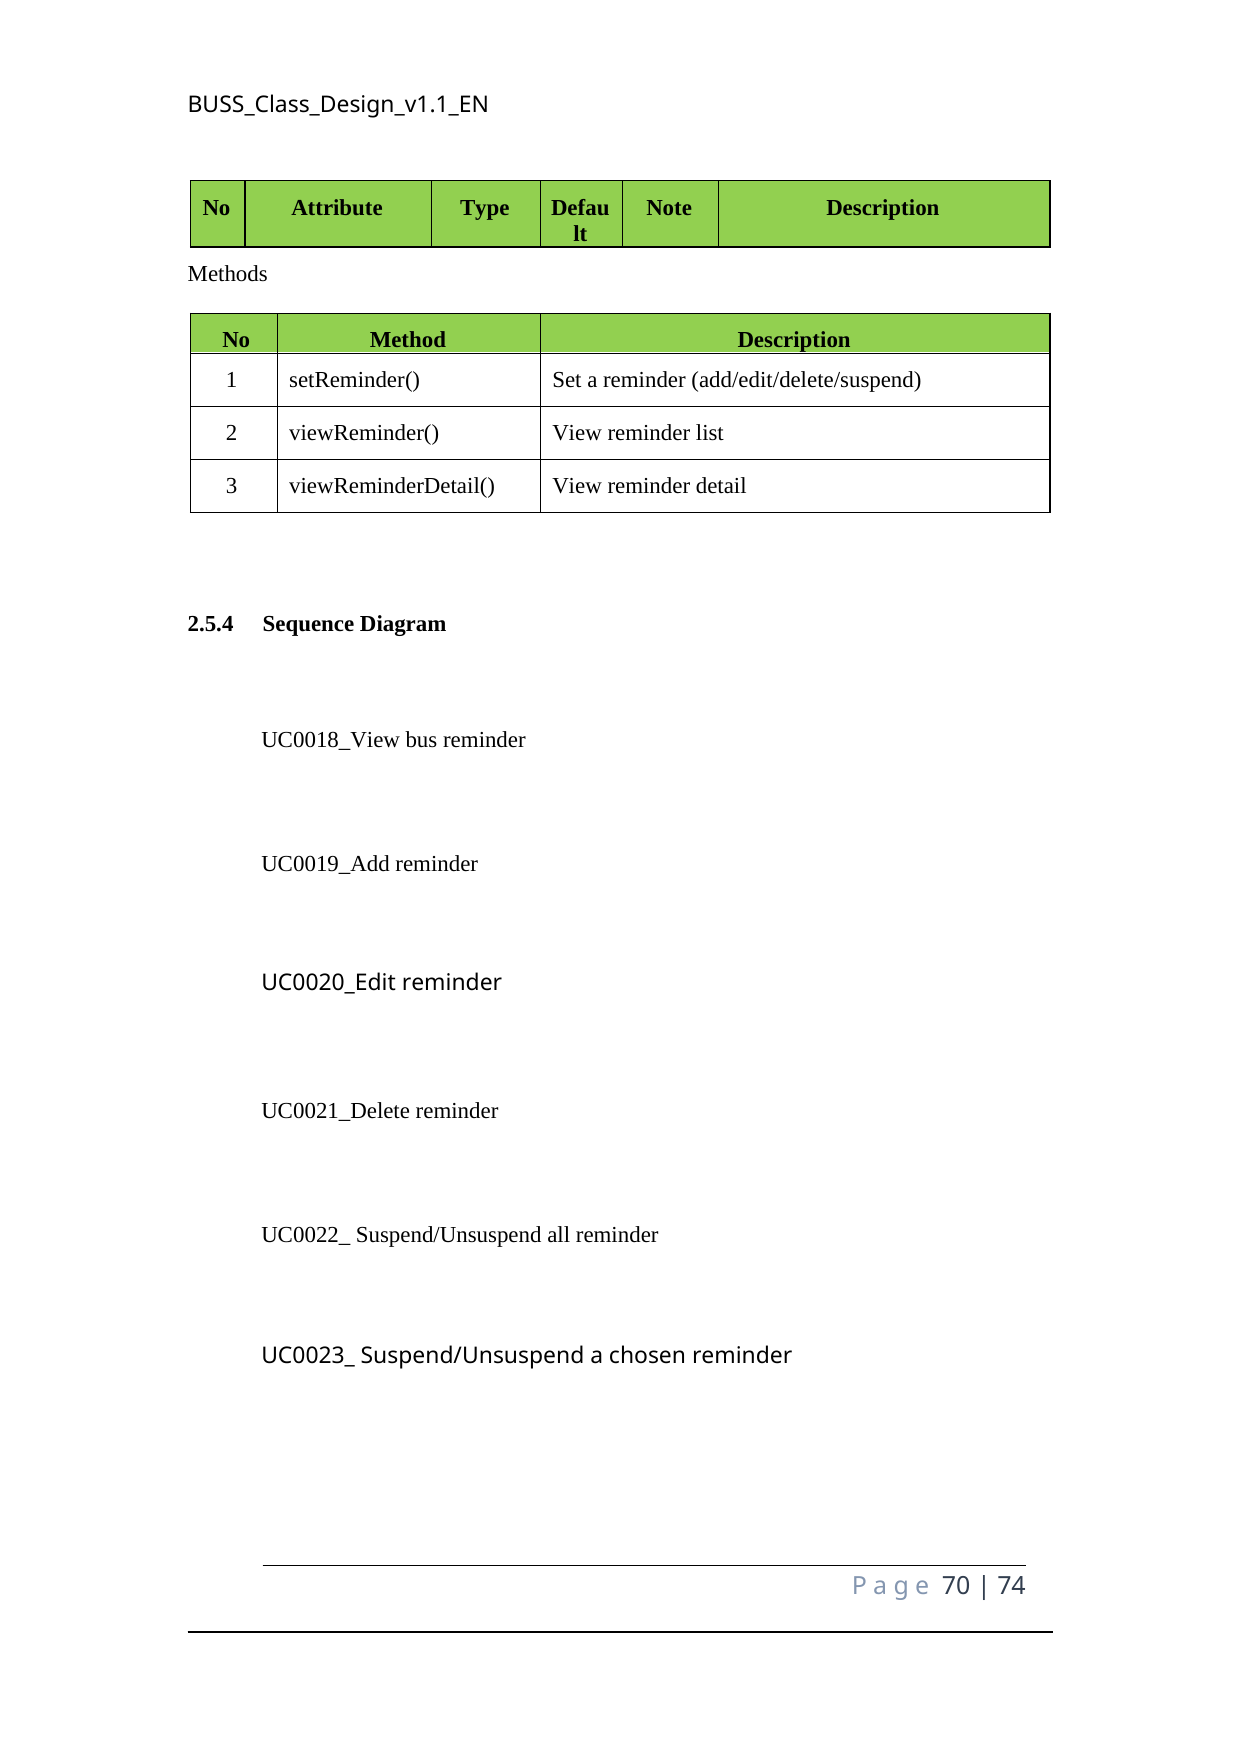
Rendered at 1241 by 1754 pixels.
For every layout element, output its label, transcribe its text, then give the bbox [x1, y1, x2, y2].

table_header No [191, 314, 277, 352]
table_cell View reminder detail [541, 460, 1049, 512]
table_header Description [719, 181, 1049, 246]
table_header Type [432, 181, 540, 246]
subtitle Methods [187, 180, 1053, 287]
table_cell Set a reminder (add/edit/delete/suspend) [541, 354, 1049, 406]
subtitle UC0018_View bus reminder [261, 726, 1053, 752]
table_cell viewReminderDetail() [278, 460, 540, 512]
subtitle UC0019_Add reminder [261, 850, 1053, 876]
table_cell setReminder() [278, 354, 540, 406]
table_cell View reminder list [541, 407, 1049, 458]
table_header Note [623, 181, 718, 246]
subtitle UC0021_Delete reminder [261, 1098, 1053, 1124]
table_header Attribute [246, 181, 431, 246]
subtitle Sequence Diagram [187, 609, 1053, 636]
subtitle UC0023_ Suspend/Unsuspend a chosen reminder [261, 1339, 1053, 1370]
table_header Description [541, 314, 1049, 352]
table_header Default [541, 181, 622, 246]
table_cell [191, 407, 277, 458]
table_cell viewReminder() [278, 407, 540, 458]
table_header No [191, 181, 244, 246]
table_header Method [278, 314, 540, 352]
subtitle UC0020_Edit reminder [261, 966, 1053, 998]
table_cell [191, 460, 277, 512]
subtitle UC0022_ Suspend/Unsuspend all reminder [261, 1221, 1053, 1248]
table_cell [191, 354, 277, 406]
